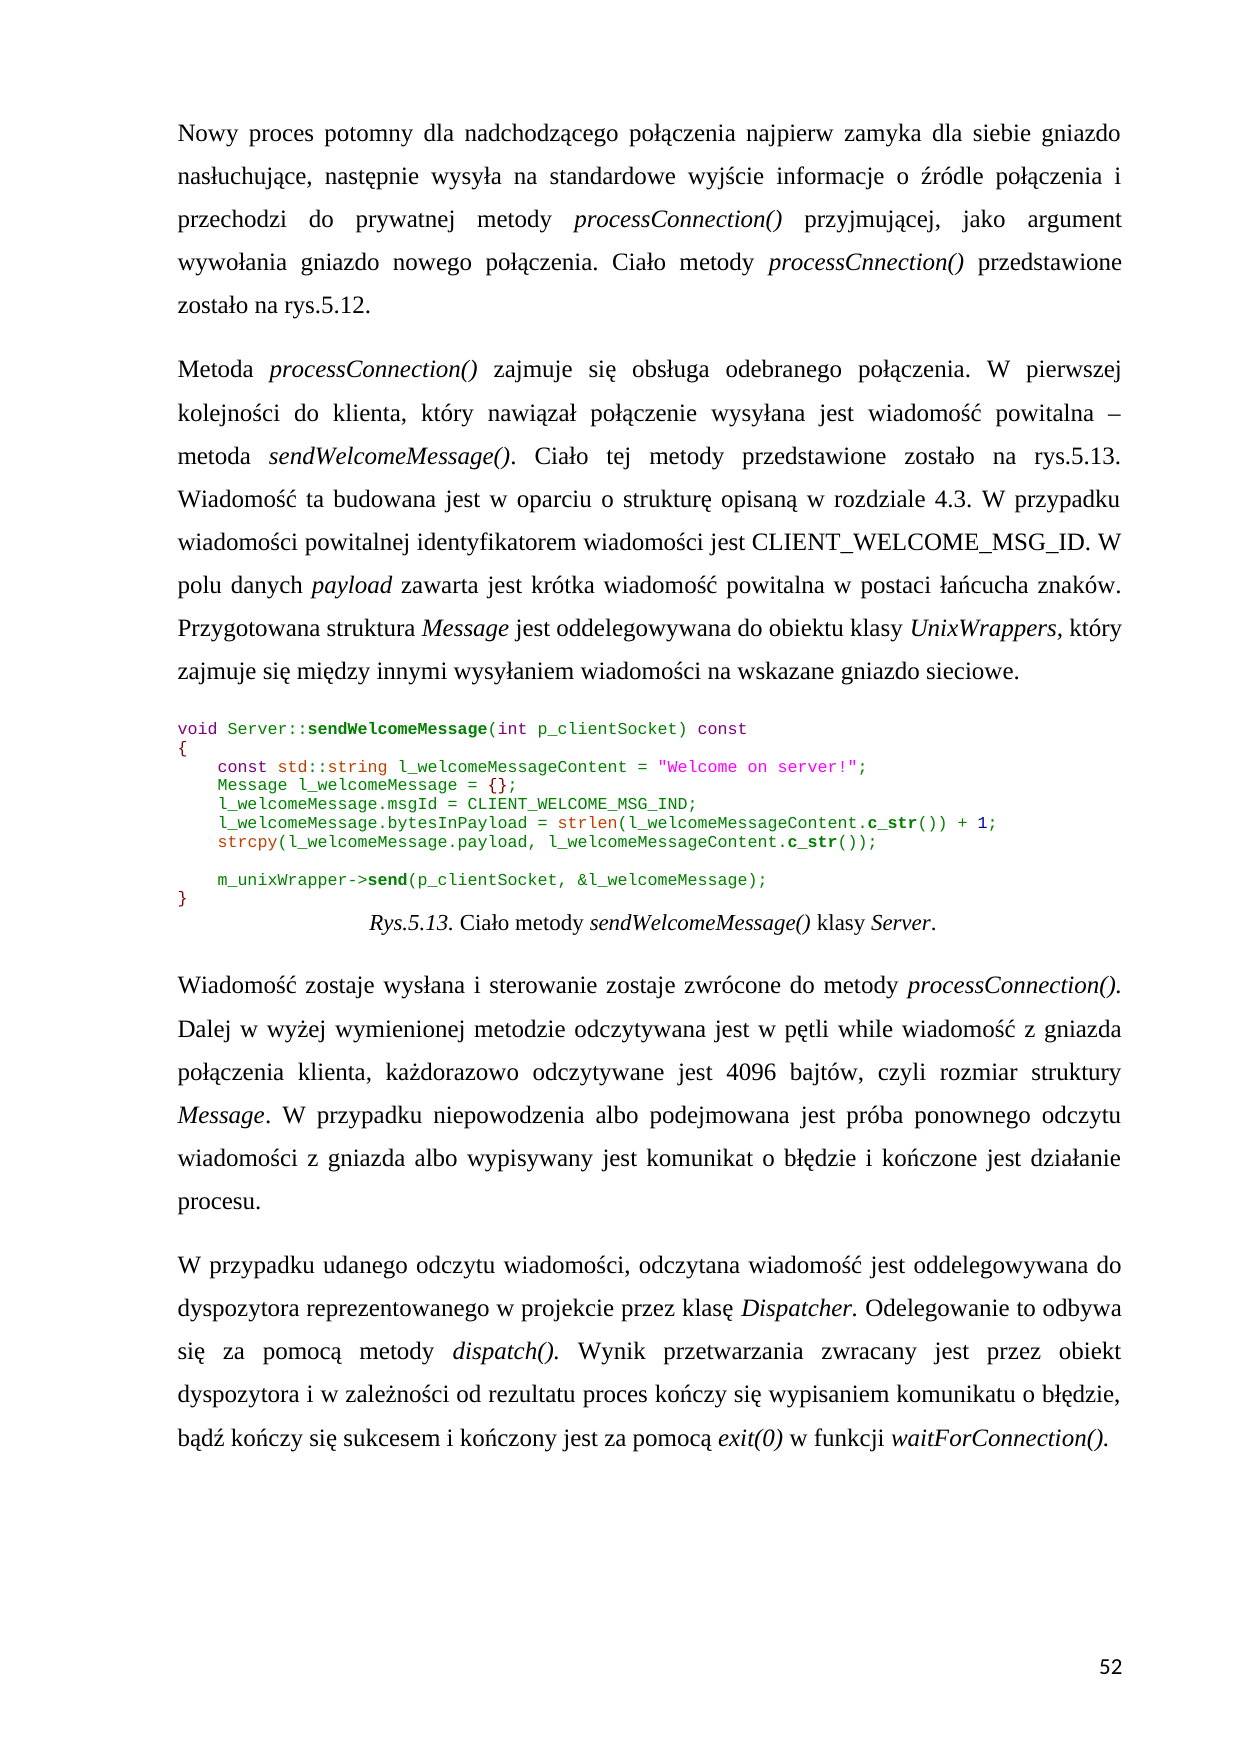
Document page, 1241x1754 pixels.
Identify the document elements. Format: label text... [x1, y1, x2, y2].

text m_unixWrapper->send(p_clientSocket, &l_welcomeMessage); [177, 871, 1122, 890]
text Metoda processConnection() zajmuje się obsługa odebranego połączenia. W pierwszej kolejności do klienta, który nawiązał połączenie wysyłana jest wiadomość powitalna – metoda sendWelcomeMessage(). Ciało tej metody przedstawione zostało na rys.5.13. Wiadomość ta budowana jest w oparciu o strukturę opisaną w rozdziale 4.3. W przypadku wiadomości powitalnej identyfikatorem wiadomości jest CLIENT_WELCOME_MSG_ID. W polu danych payload zawarta jest krótka wiadomość powitalna w postaci łańcucha znaków. Przygotowana struktura Message jest oddelegowywana do obiektu klasy UnixWrappers, który zajmuje się między innymi wysyłaniem wiadomości na wskazane gniazdo sieciowe. [177, 354, 1122, 685]
text strcpy(l_welcomeMessage.payload, l_welcomeMessageContent.c_str()); [177, 833, 1122, 852]
text Message l_welcomeMessage = {}; [177, 777, 1122, 796]
text const std::string l_welcomeMessageContent = "Welcome on server!"; [177, 758, 1122, 777]
text } [177, 890, 1122, 909]
text W przypadku udanego odczytu wiadomości, odczytana wiadomość jest oddelegowywana do dyspozytora reprezentowanego w projekcie przez klasę Dispatcher. Odelegowanie to odbywa się za pomocą metody dispatch(). Wynik przetwarzania zwracany jest przez obiekt dyspozytora i w zależności od rezultatu proces kończy się wypisaniem komunikatu o błędzie, bądź kończy się sukcesem i kończony jest za pomocą exit(0) w funkcji waitForConnection(). [177, 1250, 1122, 1451]
text { [177, 739, 1122, 758]
text l_welcomeMessage.bytesInPayload = strlen(l_welcomeMessageContent.c_str()) + 1; [177, 815, 1122, 833]
text void Server::sendWelcomeMessage(int p_clientSocket) const [177, 720, 1122, 739]
text Nowy proces potomny dla nadchodzącego połączenia najpierw zamyka dla siebie gniazdo nasłuchujące, następnie wysyła na standardowe wyjście informacje o źródle połączenia i przechodzi do prywatnej metody processConnection() przyjmującej, jako argument wywołania gniazdo nowego połączenia. Ciało metody processCnnection() przedstawione zostało na rys.5.12. [177, 118, 1122, 319]
text l_welcomeMessage.msgId = CLIENT_WELCOME_MSG_IND; [177, 796, 1122, 815]
text Rys.5.13. Ciało metody sendWelcomeMessage() klasy Server. [177, 909, 1122, 935]
text Wiadomość zostaje wysłana i sterowanie zostaje zwrócone do metody processConnection(). Dalej w wyżej wymienionej metodzie odczytywana jest w pętli while wiadomość z gniazda połączenia klienta, każdorazowo odczytywane jest 4096 bajtów, czyli rozmiar struktury Message. W przypadku niepowodzenia albo podejmowana jest próba ponownego odczytu wiadomości z gniazda albo wypisywany jest komunikat o błędzie i kończone jest działanie procesu. [177, 971, 1122, 1215]
